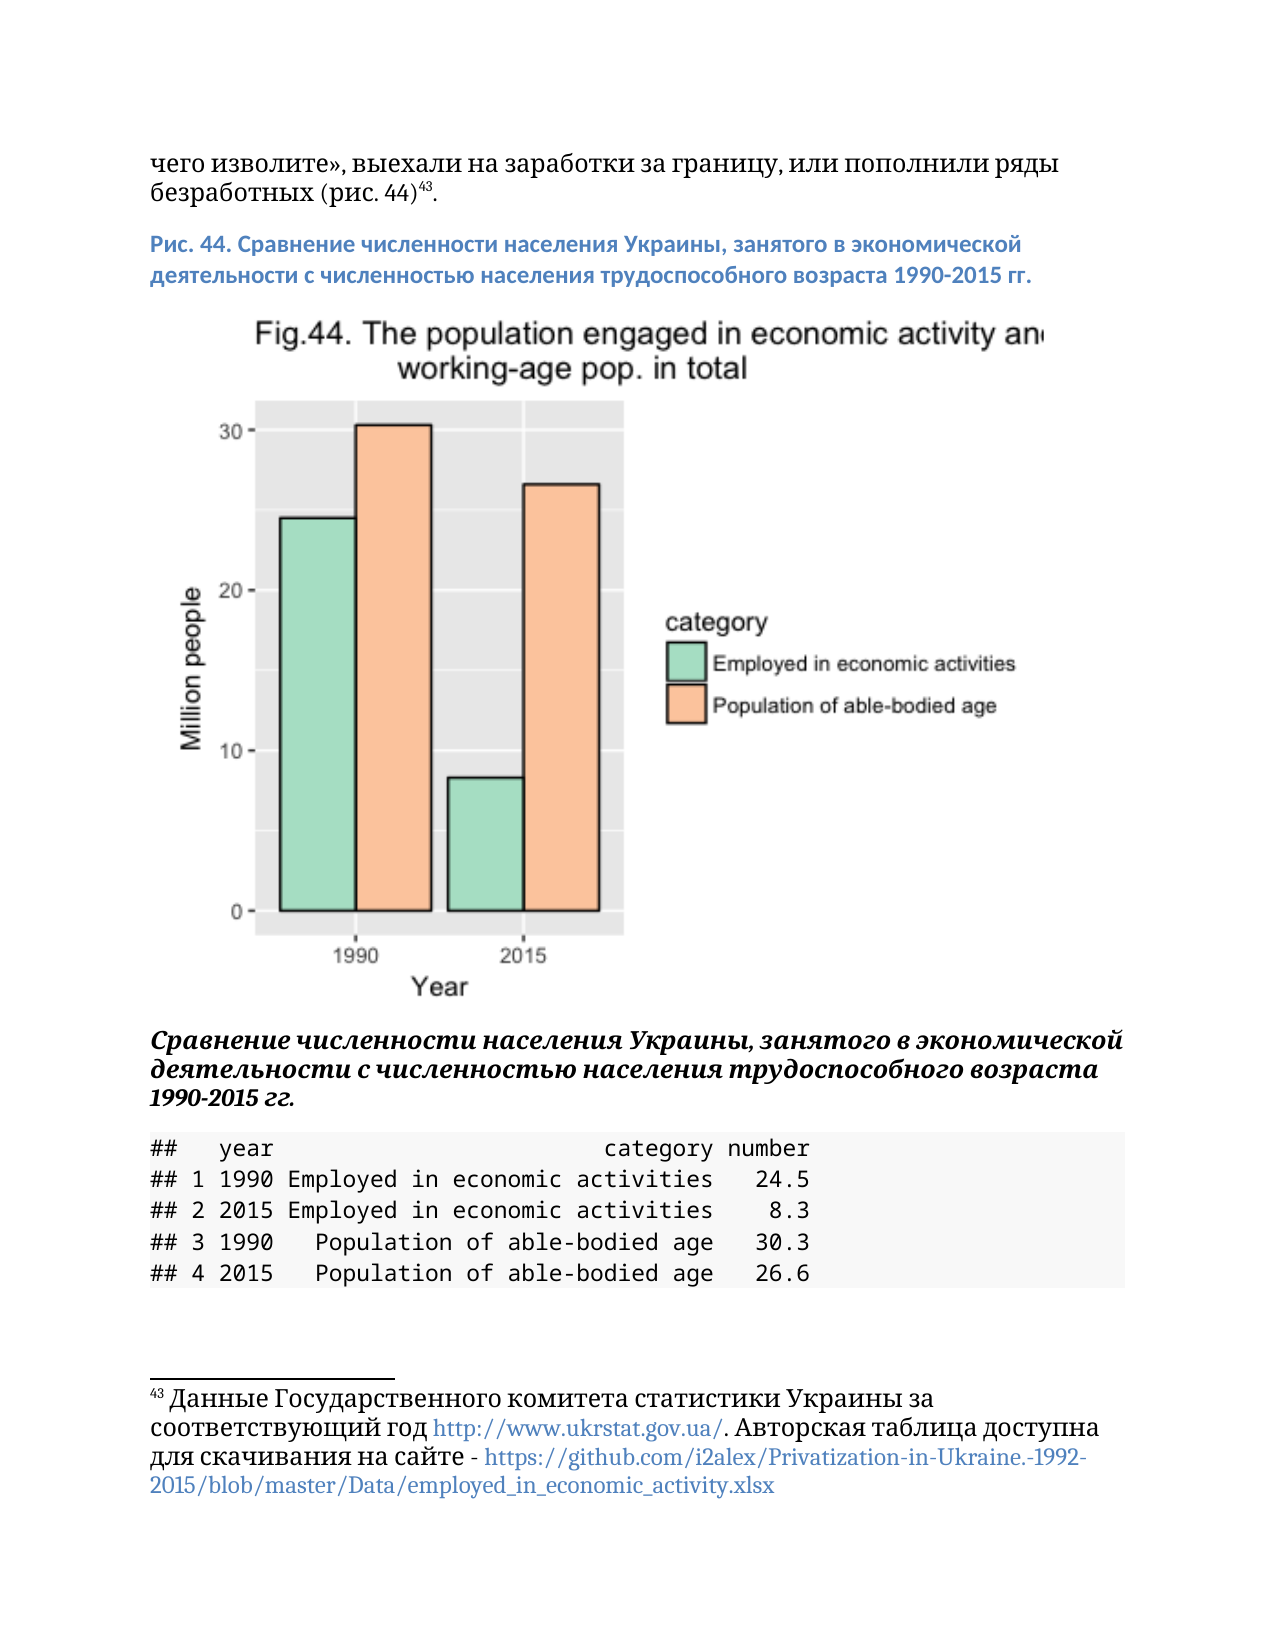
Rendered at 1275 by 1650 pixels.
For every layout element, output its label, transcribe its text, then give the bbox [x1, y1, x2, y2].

subtitle Рис. 44. Сравнение численности населения Украины, занятого в экономической деятельности с численностью населения трудоспособного возраста 1990-2015 гг. [150, 228, 1125, 289]
text ## year category number ## 1 1990 Employed in economic activities 24.5 ## 2 2015 Employed in economic activities 8.3 ## 3 1990 Population of able-bodied age 30.3 ## 4 2015 Population of able-bodied age 26.6 [150, 1132, 1125, 1288]
text Сравнение численности населения Украины, занятого в экономической деятельности с численностью населения трудоспособного возраста 1990-2015 гг. [150, 1027, 1125, 1113]
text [150, 150, 1125, 207]
picture [168, 308, 1044, 1009]
